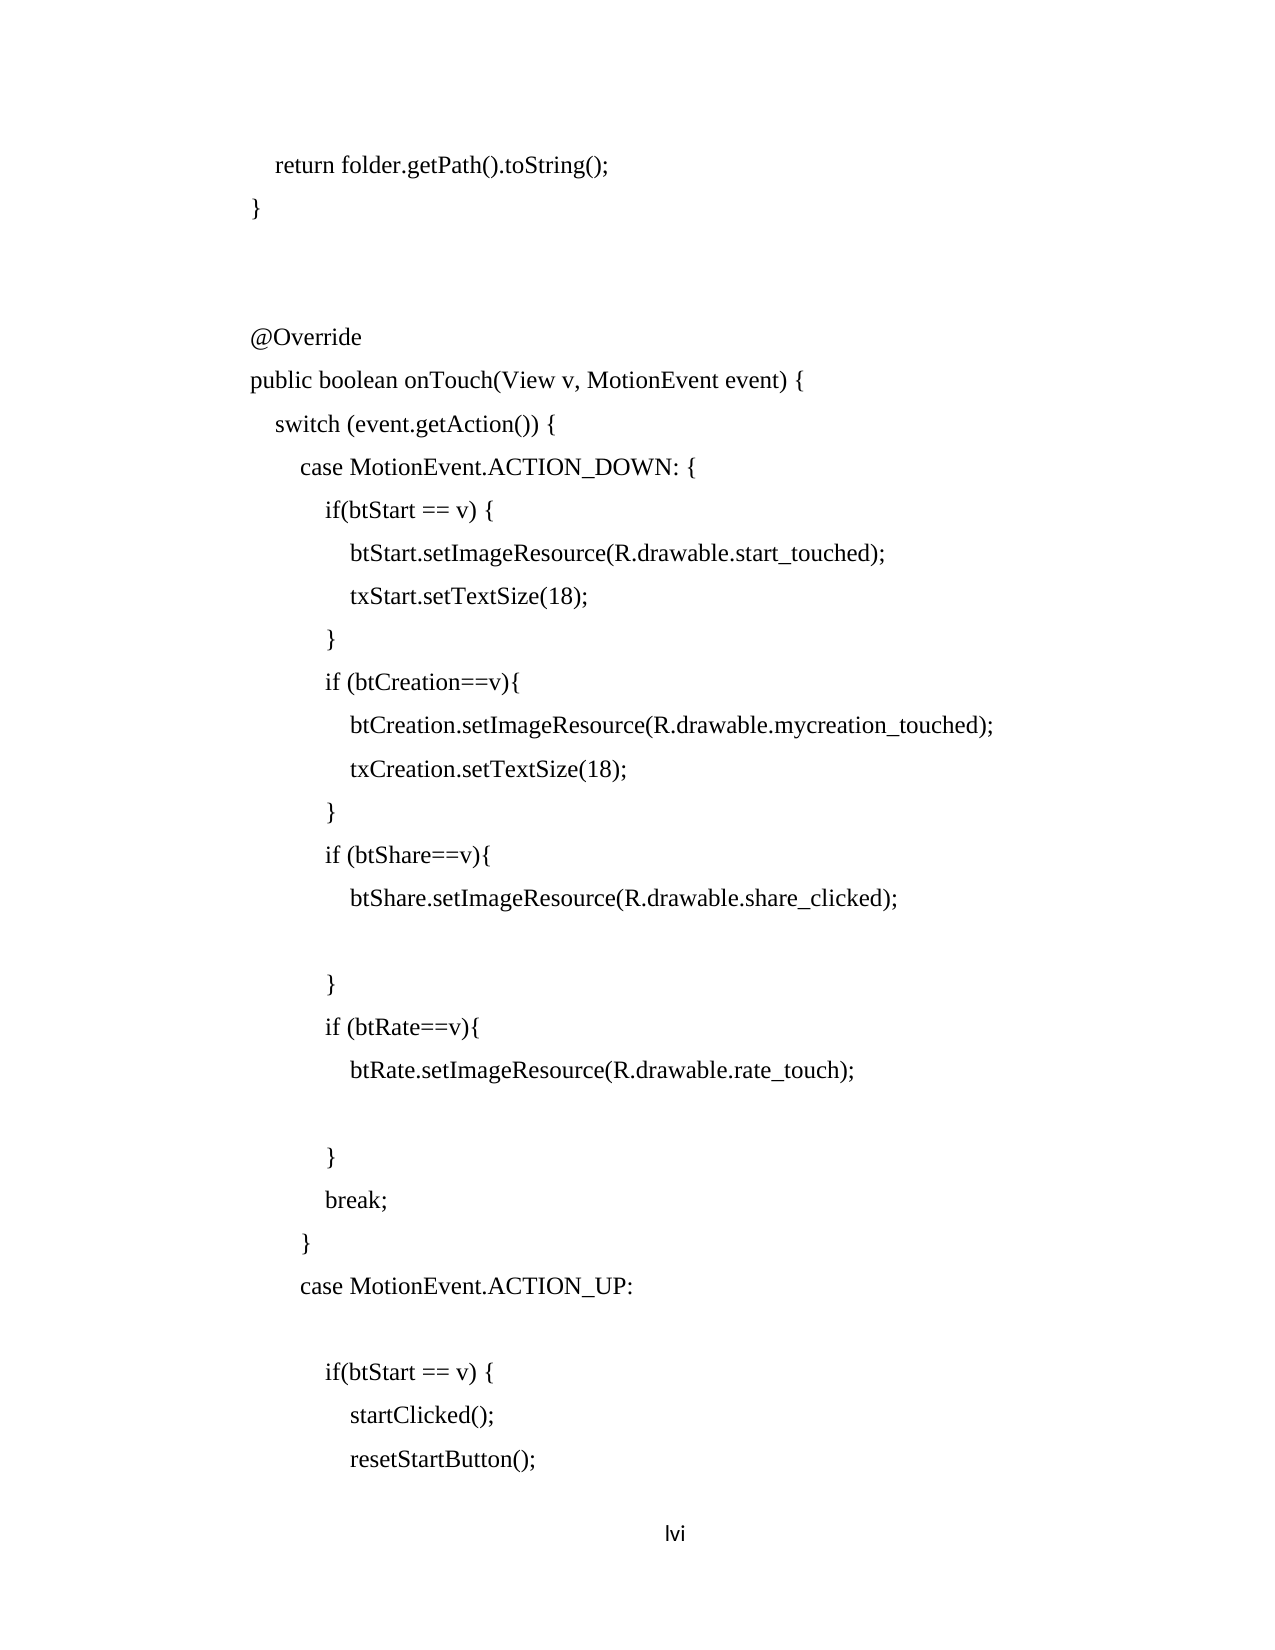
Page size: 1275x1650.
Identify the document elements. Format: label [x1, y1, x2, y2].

text [225, 150, 1125, 1472]
